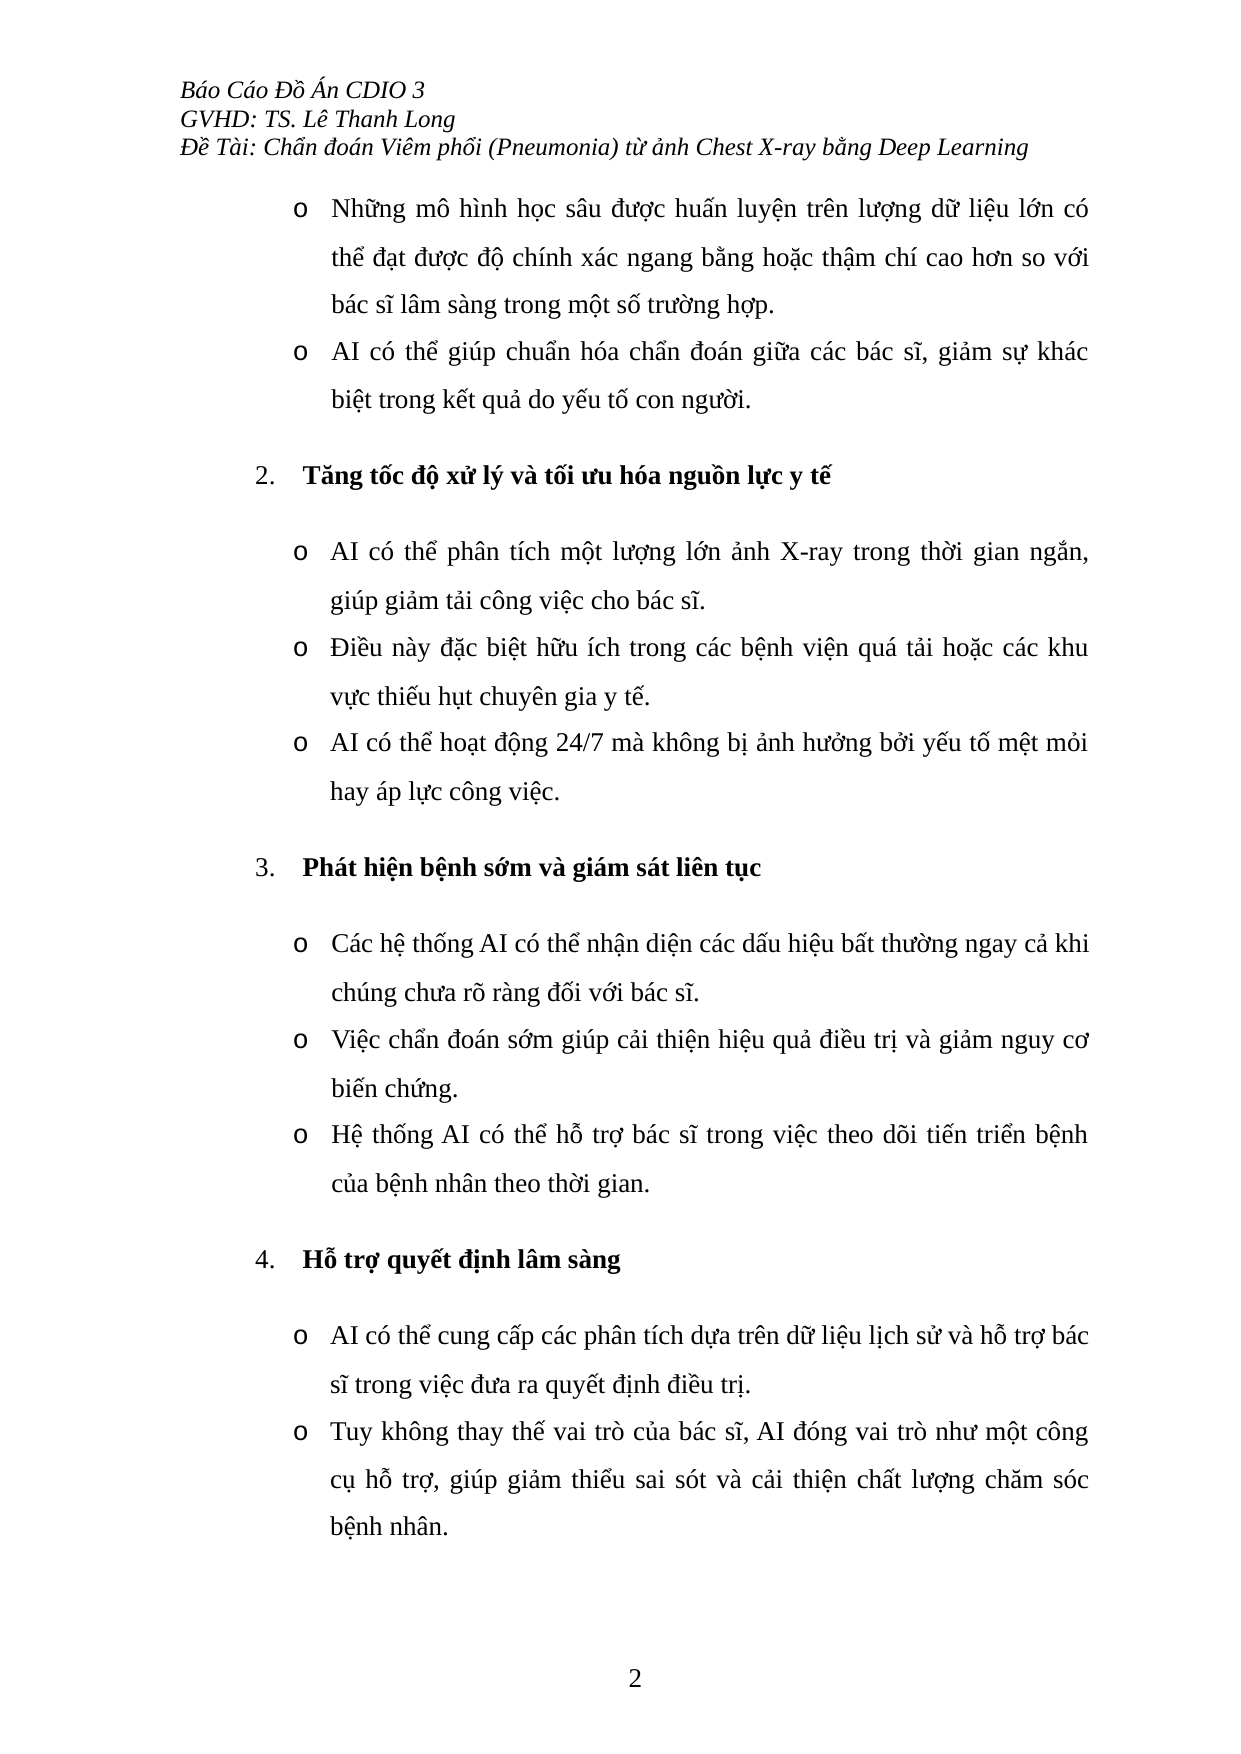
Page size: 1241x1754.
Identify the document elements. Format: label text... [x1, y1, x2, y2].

text 4. Hỗ trợ quyết định lâm sàng [255, 1243, 1090, 1274]
list AI có thể giúp chuẩn hóa chẩn đoán giữa các bác sĩ, giảm sự khác biệt trong kết quả do yếu tố con người. [292, 335, 1090, 415]
list AI có thể cung cấp các phân tích dựa trên dữ liệu lịch sử và hỗ trợ bác sĩ trong việc đưa ra quyết định điều trị. [292, 1319, 1090, 1399]
list Tuy không thay thế vai trò của bác sĩ, AI đóng vai trò như một công cụ hỗ trợ, giúp giảm thiểu sai sót và cải thiện chất lượng chăm sóc bệnh nhân. [292, 1415, 1090, 1541]
list Điều này đặc biệt hữu ích trong các bệnh viện quá tải hoặc các khu vực thiếu hụt chuyên gia y tế. [292, 631, 1090, 711]
list Hệ thống AI có thể hỗ trợ bác sĩ trong việc theo dõi tiến triển bệnh của bệnh nhân theo thời gian. [292, 1118, 1090, 1198]
text 3. Phát hiện bệnh sớm và giám sát liên tục [255, 851, 1090, 882]
list AI có thể phân tích một lượng lớn ảnh X-ray trong thời gian ngắn, giúp giảm tải công việc cho bác sĩ. [292, 535, 1090, 615]
list Việc chẩn đoán sớm giúp cải thiện hiệu quả điều trị và giảm nguy cơ biến chứng. [292, 1023, 1090, 1103]
list AI có thể hoạt động 24/7 mà không bị ảnh hưởng bởi yếu tố mệt mỏi hay áp lực công việc. [292, 727, 1090, 807]
list Những mô hình học sâu được huấn luyện trên lượng dữ liệu lớn có thể đạt được độ chính xác ngang bằng hoặc thậm chí cao hơn so với bác sĩ lâm sàng trong một số trường hợp. [292, 192, 1090, 319]
list Các hệ thống AI có thể nhận diện các dấu hiệu bất thường ngay cả khi chúng chưa rõ ràng đối với bác sĩ. [292, 927, 1090, 1007]
text 2. Tăng tốc độ xử lý và tối ưu hóa nguồn lực y tế [255, 459, 1090, 491]
